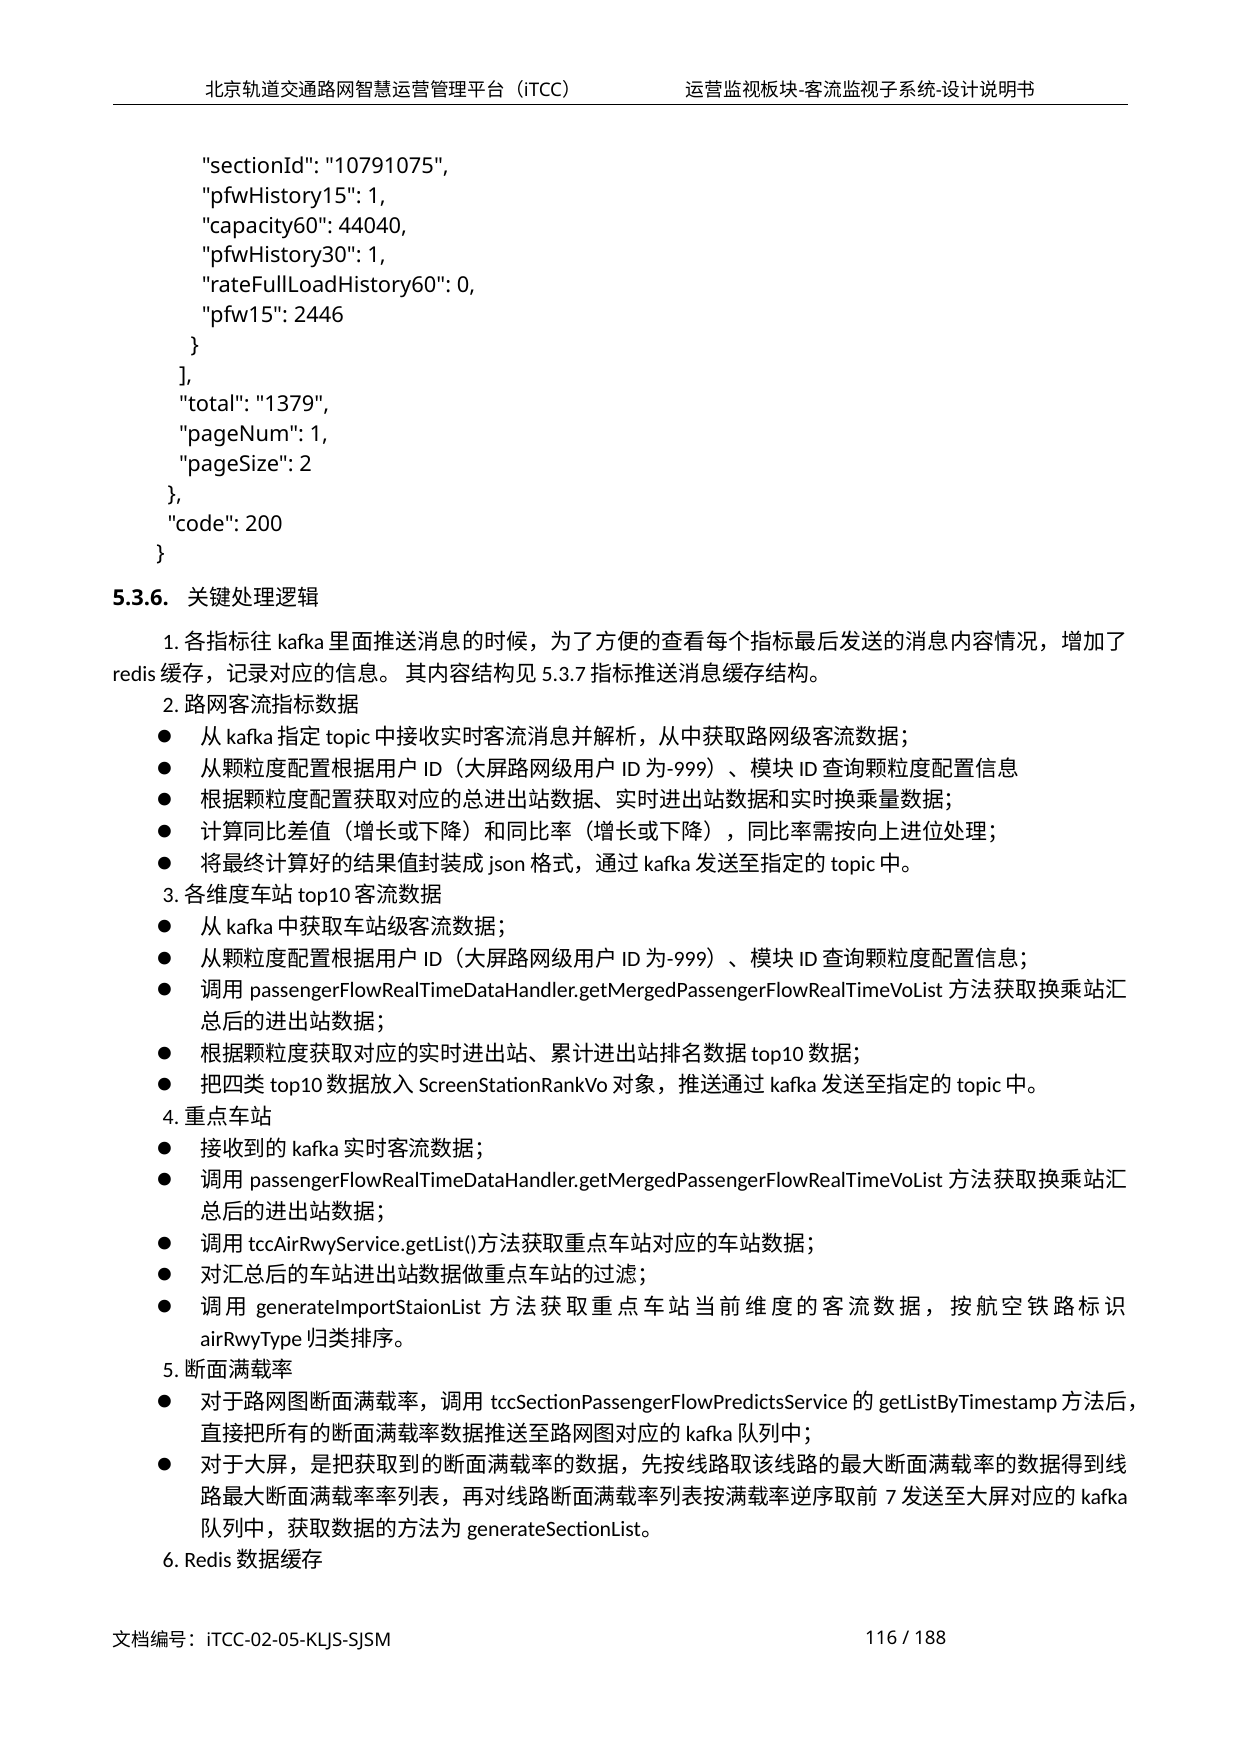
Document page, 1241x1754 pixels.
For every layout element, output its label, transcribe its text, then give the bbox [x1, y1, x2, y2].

text }, [112, 478, 1128, 507]
list 根据颗粒度获取对应的实时进出站、累计进出站排名数据top10数据； [156, 1036, 1128, 1067]
list 调用passengerFlowRealTimeDataHandler.getMergedPassengerFlowRealTimeVoList方法获取换乘站汇总后的进出站数据； [156, 972, 1128, 1036]
text "pfw15": 2446 [112, 299, 1128, 329]
text ], [112, 358, 1128, 388]
list 把四类top10数据放入ScreenStationRankVo对象，推送通过kafka发送至指定的topic中。 [156, 1067, 1128, 1099]
list 根据颗粒度配置获取对应的总进出站数据、实时进出站数据和实时换乘量数据； [156, 782, 1128, 814]
list 从kafka中获取车站级客流数据； [156, 909, 1128, 941]
text "code": 200 [112, 507, 1128, 537]
list 调用passengerFlowRealTimeDataHandler.getMergedPassengerFlowRealTimeVoList方法获取换乘站汇总后的进出站数据； [156, 1162, 1128, 1226]
text } [112, 329, 1128, 358]
text "capacity60": 44040, [112, 209, 1128, 239]
text "pfwHistory30": 1, [112, 239, 1128, 269]
list 关键处理逻辑 [112, 579, 1128, 611]
list Redis数据缓存 [112, 1542, 1128, 1574]
list 从颗粒度配置根据用户ID（大屏路网级用户ID为-999）、模块ID查询颗粒度配置信息； [156, 941, 1128, 972]
text "rateFullLoadHistory60": 0, [112, 269, 1128, 299]
list 对于路网图断面满载率，调用 tccSectionPassengerFlowPredictsService的getListByTimestamp方法后，直接把所有的断面满载率数据推送至路网图对应的kafka队列中； [156, 1384, 1128, 1447]
list 将最终计算好的结果值封装成json格式，通过kafka发送至指定的topic中。 [156, 846, 1128, 877]
list 从颗粒度配置根据用户ID（大屏路网级用户ID为-999）、模块ID查询颗粒度配置信息 [156, 751, 1128, 782]
list 计算同比差值（增长或下降）和同比率（增长或下降），同比率需按向上进位处理； [156, 814, 1128, 846]
list 各指标往kafka里面推送消息的时候，为了方便的查看每个指标最后发送的消息内容情况，增加了redis缓存，记录对应的信息。 其内容结构见5.3.7 指标推送消息缓存结构。 [112, 624, 1128, 687]
list 调用generateImportStaionList方法获取重点车站当前维度的客流数据，按航空铁路标识airRwyType归类排序。 [156, 1289, 1128, 1352]
list 对于大屏，是把获取到的断面满载率的数据，先按线路取该线路的最大断面满载率的数据得到线路最大断面满载率率列表，再对线路断面满载率列表按满载率逆序取前7发送至大屏对应的kafka队列中，获取数据的方法为generateSectionList。 [156, 1447, 1128, 1542]
text } [112, 537, 1128, 567]
text "pageNum": 1, [112, 418, 1128, 448]
list 重点车站 [112, 1099, 1128, 1131]
list 路网客流指标数据 [112, 687, 1128, 719]
text "total": "1379", [112, 388, 1128, 418]
list 断面满载率 [112, 1352, 1128, 1384]
text "sectionId": "10791075", [112, 150, 1128, 180]
list 调用tccAirRwyService.getList()方法获取重点车站对应的车站数据； [156, 1226, 1128, 1257]
list 各维度车站top10客流数据 [112, 877, 1128, 909]
text "pfwHistory15": 1, [112, 180, 1128, 209]
list 从kafka指定topic中接收实时客流消息并解析，从中获取路网级客流数据； [156, 719, 1128, 751]
list 接收到的kafka实时客流数据； [156, 1131, 1128, 1162]
text "pageSize": 2 [112, 448, 1128, 478]
list 对汇总后的车站进出站数据做重点车站的过滤； [156, 1257, 1128, 1289]
